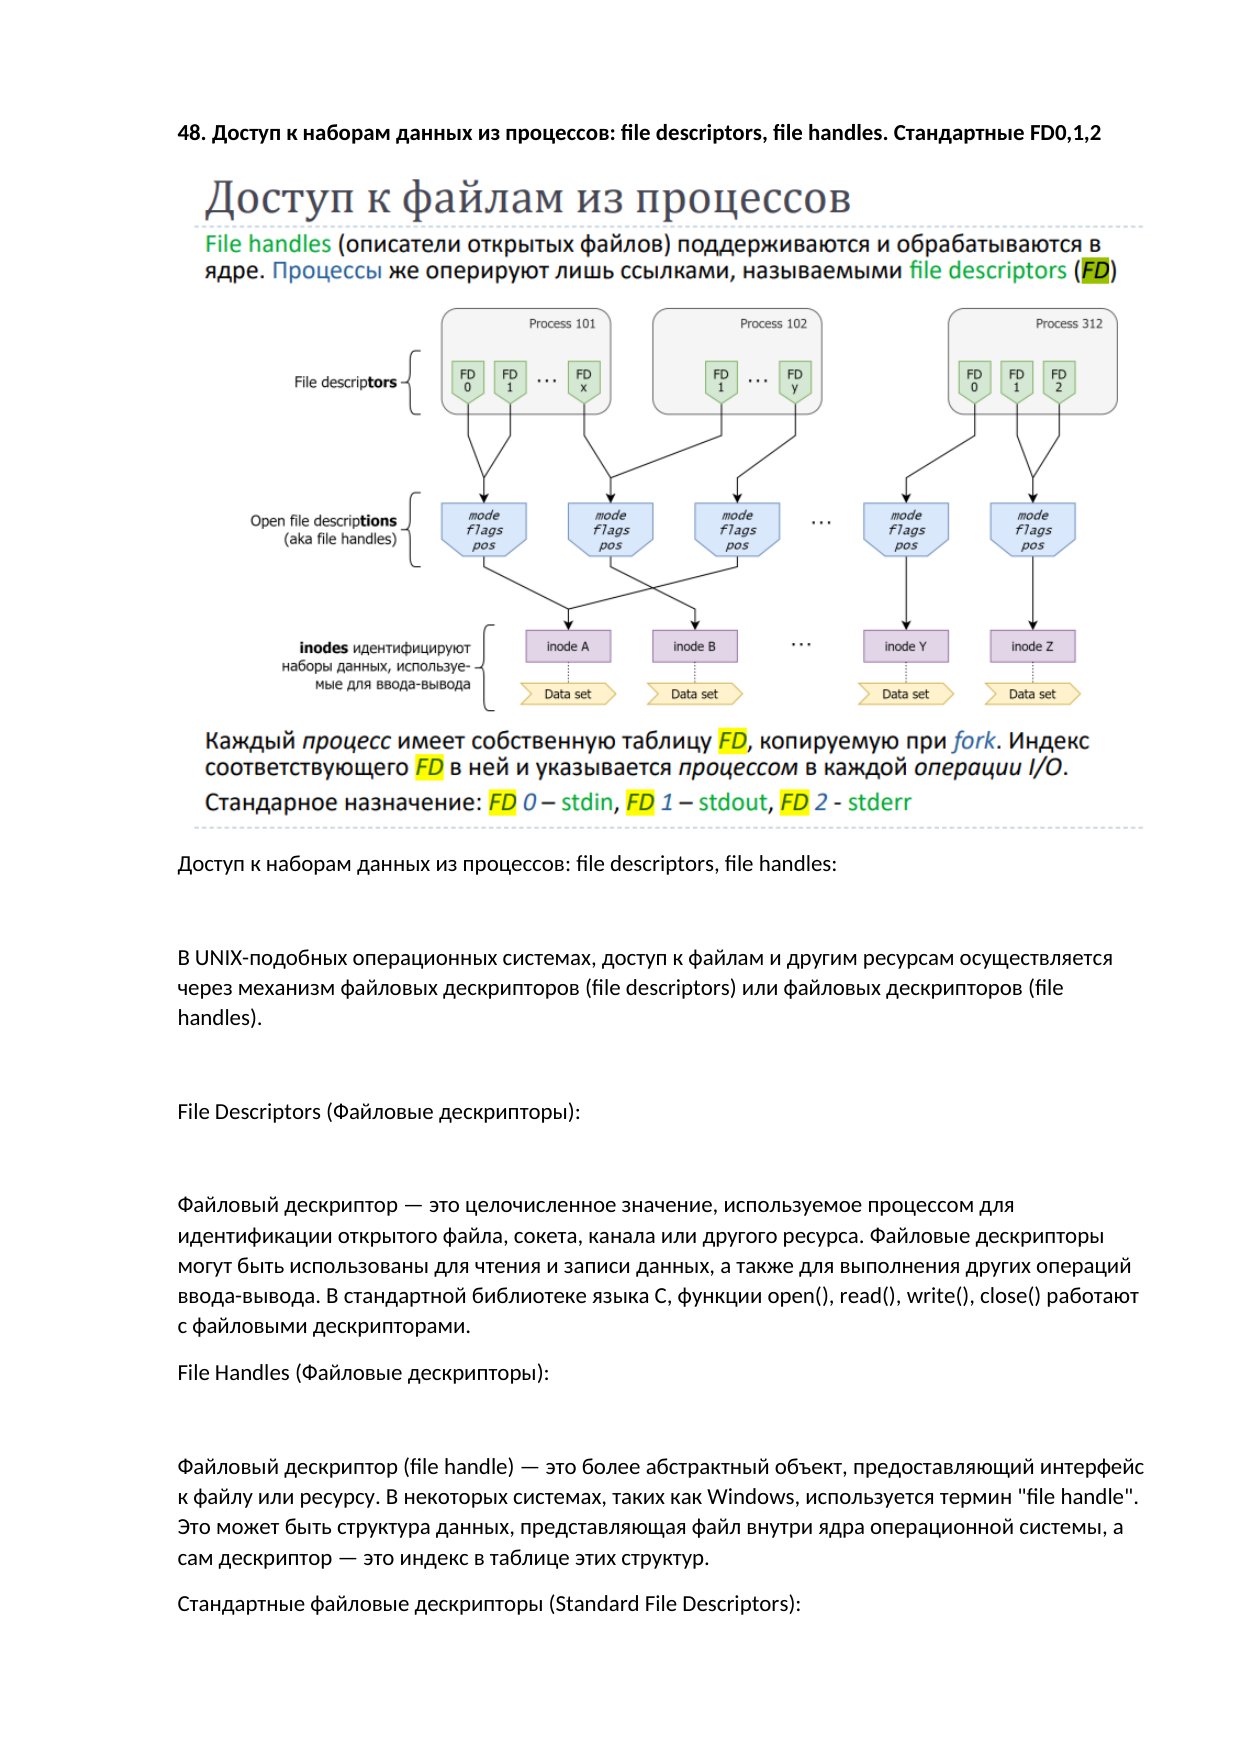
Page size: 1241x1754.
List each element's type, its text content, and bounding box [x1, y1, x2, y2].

picture [177, 165, 1152, 830]
text Стандартные файловые дескрипторы (Standard File Descriptors): [177, 1589, 1152, 1617]
text File Descriptors (Файловые дескрипторы): [177, 1097, 1152, 1125]
text Доступ к наборам данных из процессов: file descriptors, file handles: [177, 849, 1152, 877]
text Файловый дескриптор — это целочисленное значение, используемое процессом для идентификации открытого файла, сокета, канала или другого ресурса. Файловые дескрипторы могут быть использованы для чтения и записи данных, а также для выполнения других операций ввода-вывода. В стандартной библиотеке языка C, функции open(), read(), write(), close() работают с файловыми дескрипторами. [177, 1191, 1152, 1339]
text File Handles (Файловые дескрипторы): [177, 1358, 1152, 1386]
text Файловый дескриптор (file handle) — это более абстрактный объект, предоставляющий интерфейс к файлу или ресурсу. В некоторых системах, таких как Windows, используется термин "file handle". Это может быть структура данных, представляющая файл внутри ядра операционной системы, а сам дескриптор — это индекс в таблице этих структур. [177, 1452, 1152, 1571]
text В UNIX-подобных операционных системах, доступ к файлам и другим ресурсам осуществляется через механизм файловых дескрипторов (file descriptors) или файловых дескрипторов (file handles). [177, 943, 1152, 1031]
text 48. Доступ к наборам данных из процессов: file descriptors, file handles. Стандартные FD0,1,2 [177, 118, 1152, 146]
